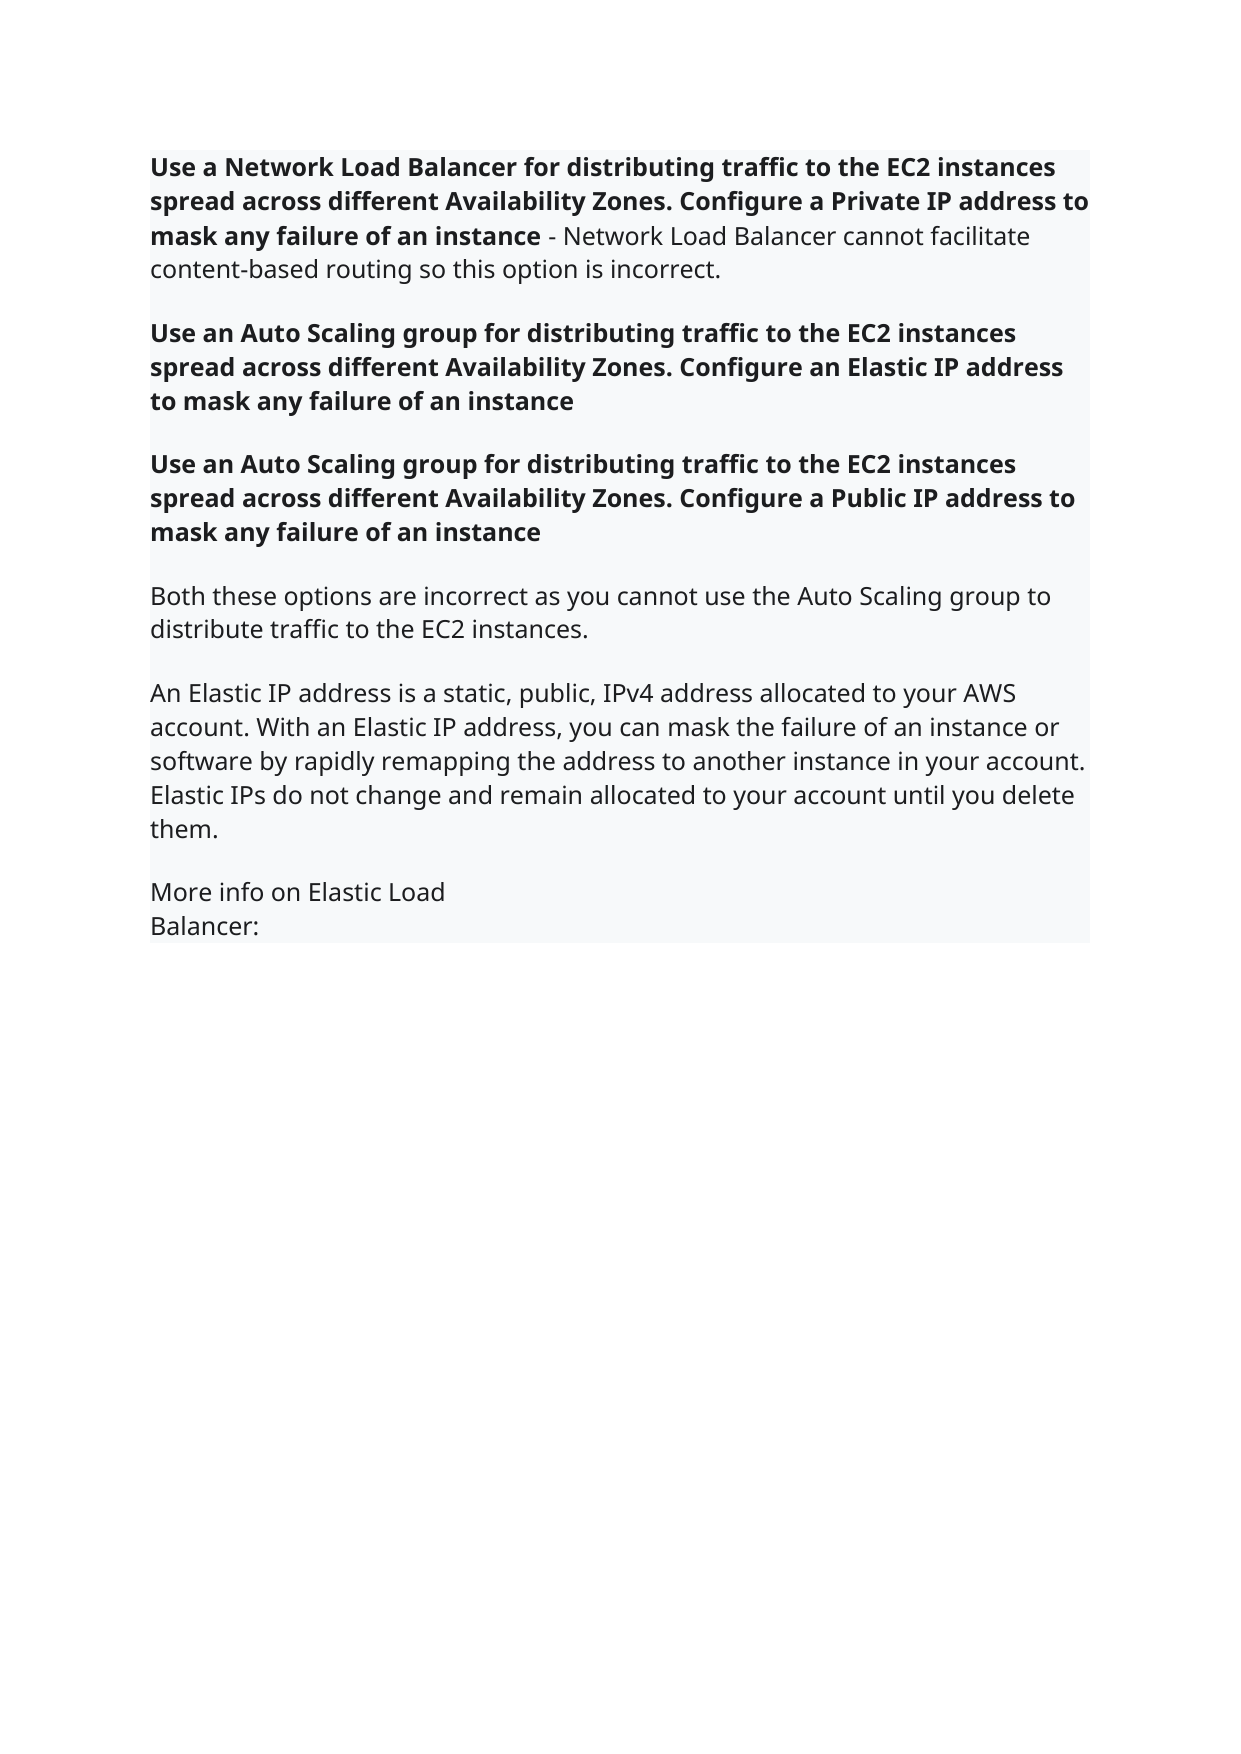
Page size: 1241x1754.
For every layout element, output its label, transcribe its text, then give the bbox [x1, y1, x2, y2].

text Use an Auto Scaling group for distributing traffic to the EC2 instances spread across different Availability Zones. Configure an Elastic IP address to mask any failure of an instance [150, 315, 1090, 418]
text Both these options are incorrect as you cannot use the Auto Scaling group to distribute traffic to the EC2 instances. [150, 578, 1090, 646]
text Use a Network Load Balancer for distributing traffic to the EC2 instances spread across different Availability Zones. Configure a Private IP address to mask any failure of an instance - Network Load Balancer cannot facilitate content-based routing so this option is incorrect. [150, 150, 1090, 286]
text Use an Auto Scaling group for distributing traffic to the EC2 instances spread across different Availability Zones. Configure a Public IP address to mask any failure of an instance [150, 447, 1090, 549]
text More info on Elastic Load Balancer: via - https://docs.aws.amazon.com/whitepapers/latest/fault-tolerant-components/fault-tolerant-components.pdf [150, 875, 1090, 943]
text An Elastic IP address is a static, public, IPv4 address allocated to your AWS account. With an Elastic IP address, you can mask the failure of an instance or software by rapidly remapping the address to another instance in your account. Elastic IPs do not change and remain allocated to your account until you delete them. [150, 675, 1090, 846]
